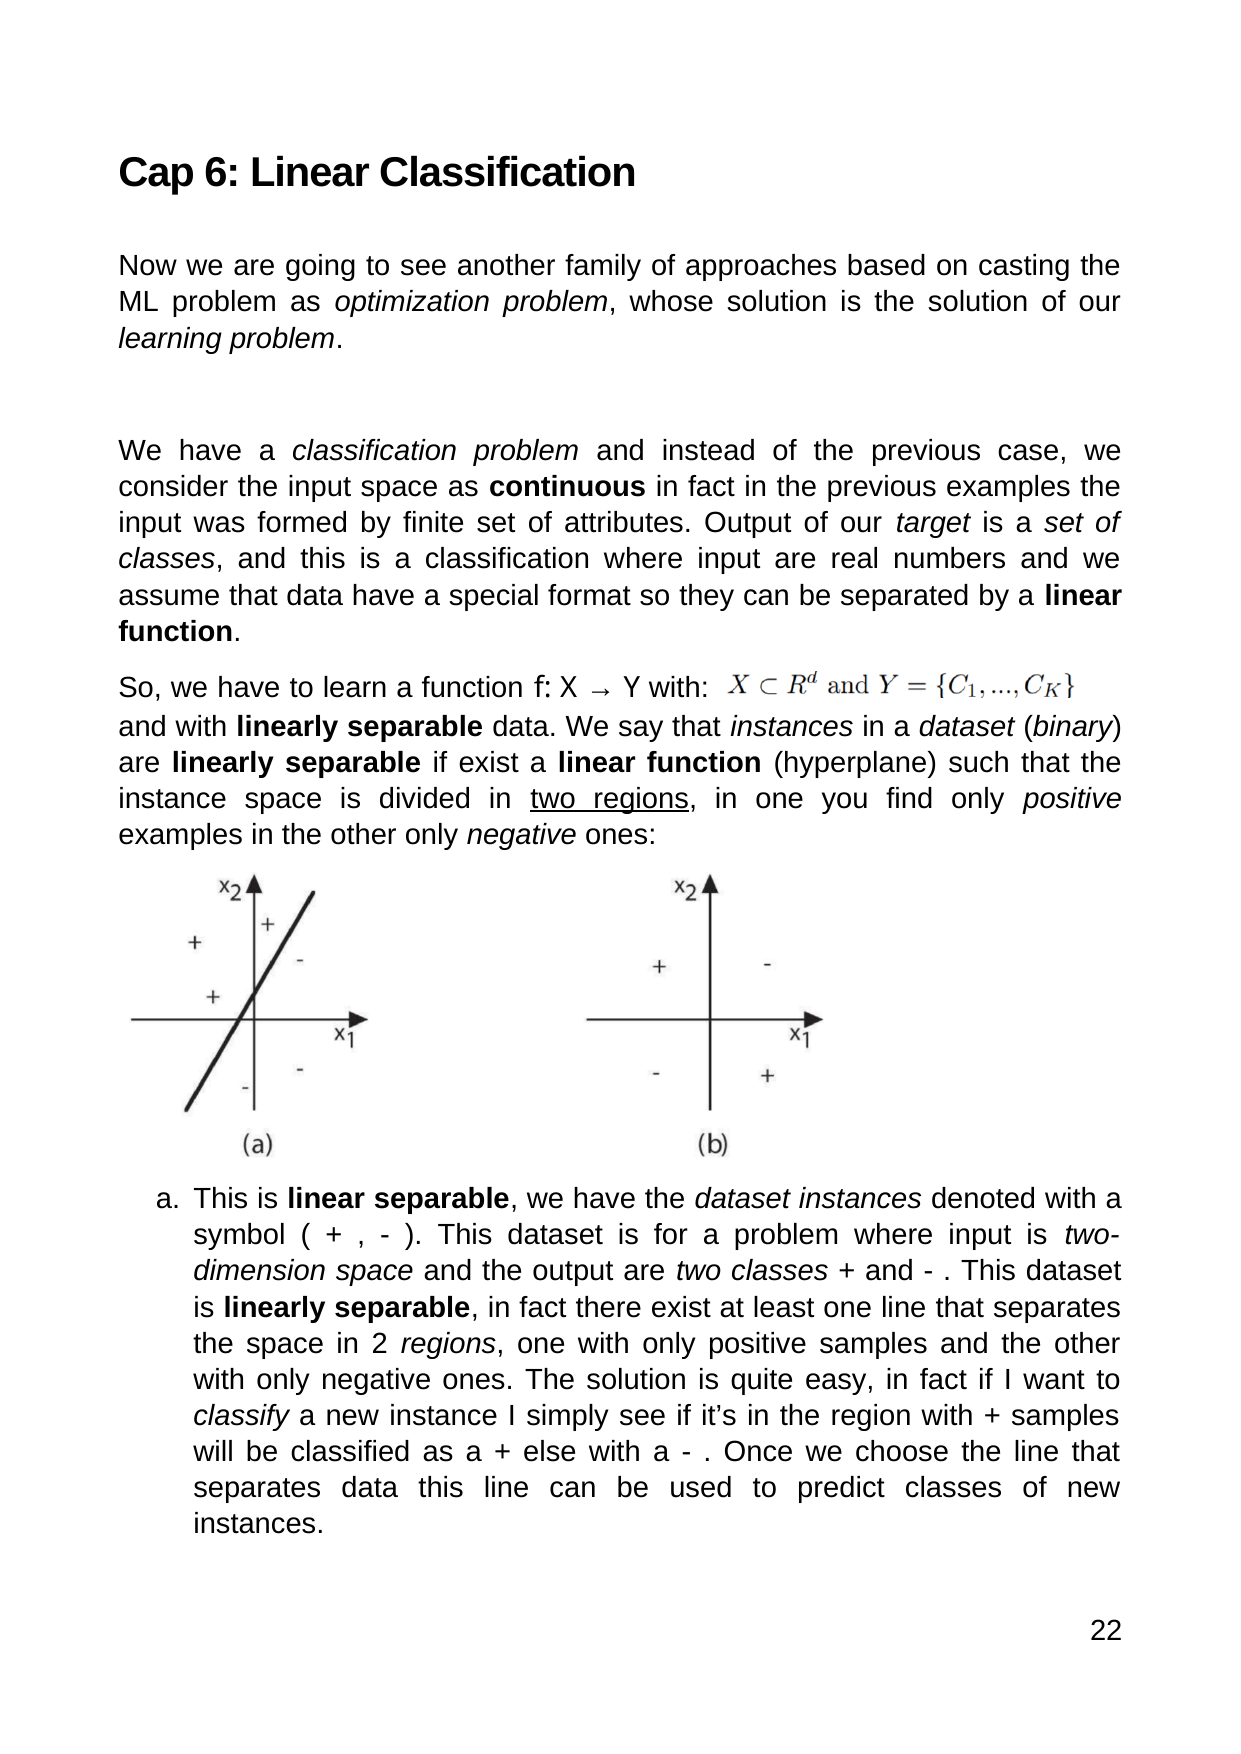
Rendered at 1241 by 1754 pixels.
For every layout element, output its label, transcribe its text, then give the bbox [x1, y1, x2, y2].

list This is linear separable, we have the dataset instances denoted with a symbol ( + , - ). This dataset is for a problem where input is two-dimension space and the output are two classes + and - . This dataset is linearly separable, in fact there exist at least one line that separates the space in 2 regions, one with only positive samples and the other with only negative ones. The solution is quite easy, in fact if I want to classify a new instance I simply see if it’s in the region with + samples will be classified as a + else with a - . Once we choose the line that separates data this line can be used to predict classes of new instances. [156, 1181, 1122, 1540]
text We have a classification problem and instead of the previous case, we consider the input space as continuous in fact in the previous examples the input was formed by finite set of attributes. Output of our target is a set of classes, and this is a classification where input are real numbers and we assume that data have a special format so they can be separated by a linear function. [118, 433, 1122, 647]
text Now we are going to see another family of approaches based on casting the ML problem as optimization problem, whose solution is the solution of our learning problem. [118, 248, 1122, 354]
picture [118, 870, 825, 1162]
title Cap 6: Linear Classification [118, 148, 1122, 196]
picture [727, 671, 1082, 698]
text So, we have to learn a function f: X → Y with: and with linearly separable data. We say that instances in a dataset (binary) are linearly separable if exist a linear function (hyperplane) such that the instance space is divided in two regions, in one you find only positive examples in the other only negative ones: [118, 666, 1122, 851]
